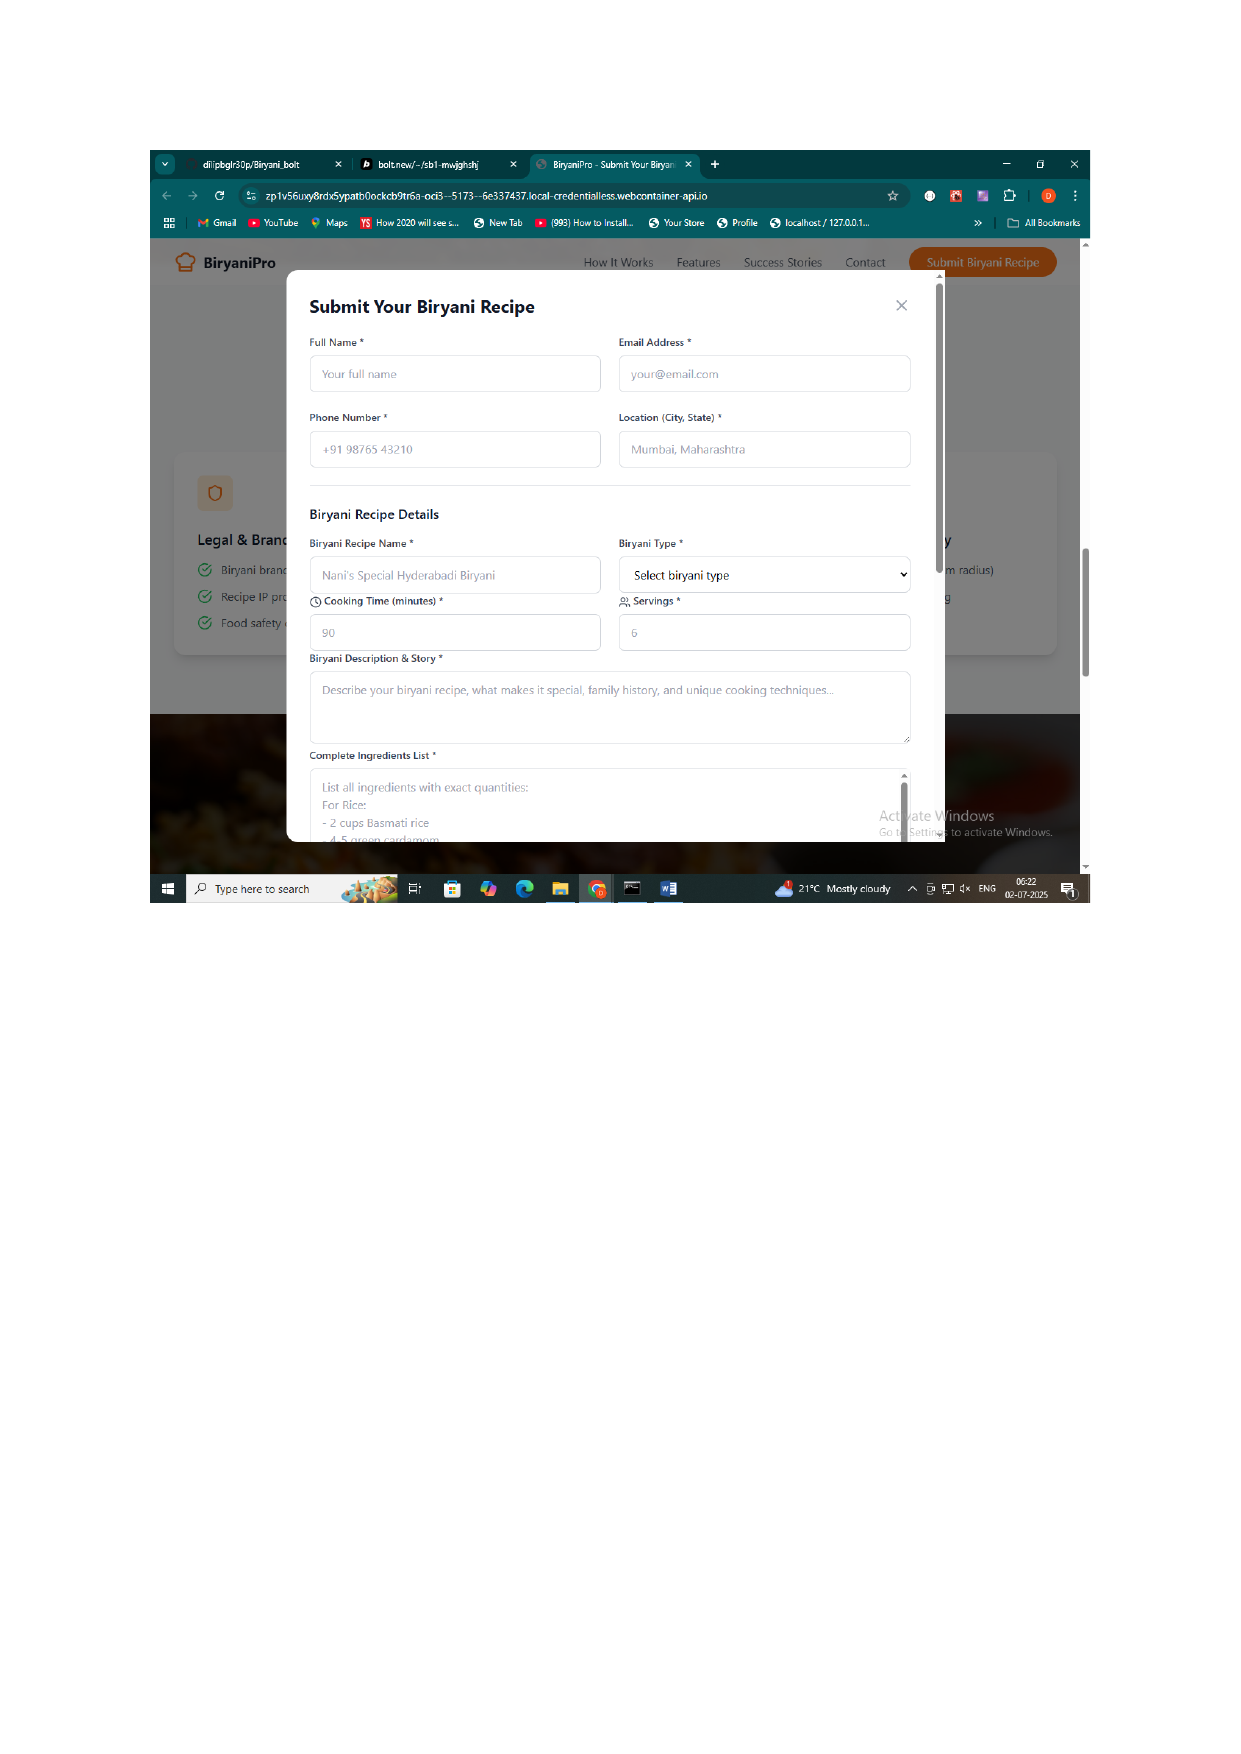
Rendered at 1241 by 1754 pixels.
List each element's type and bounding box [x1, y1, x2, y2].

picture [150, 150, 1091, 903]
